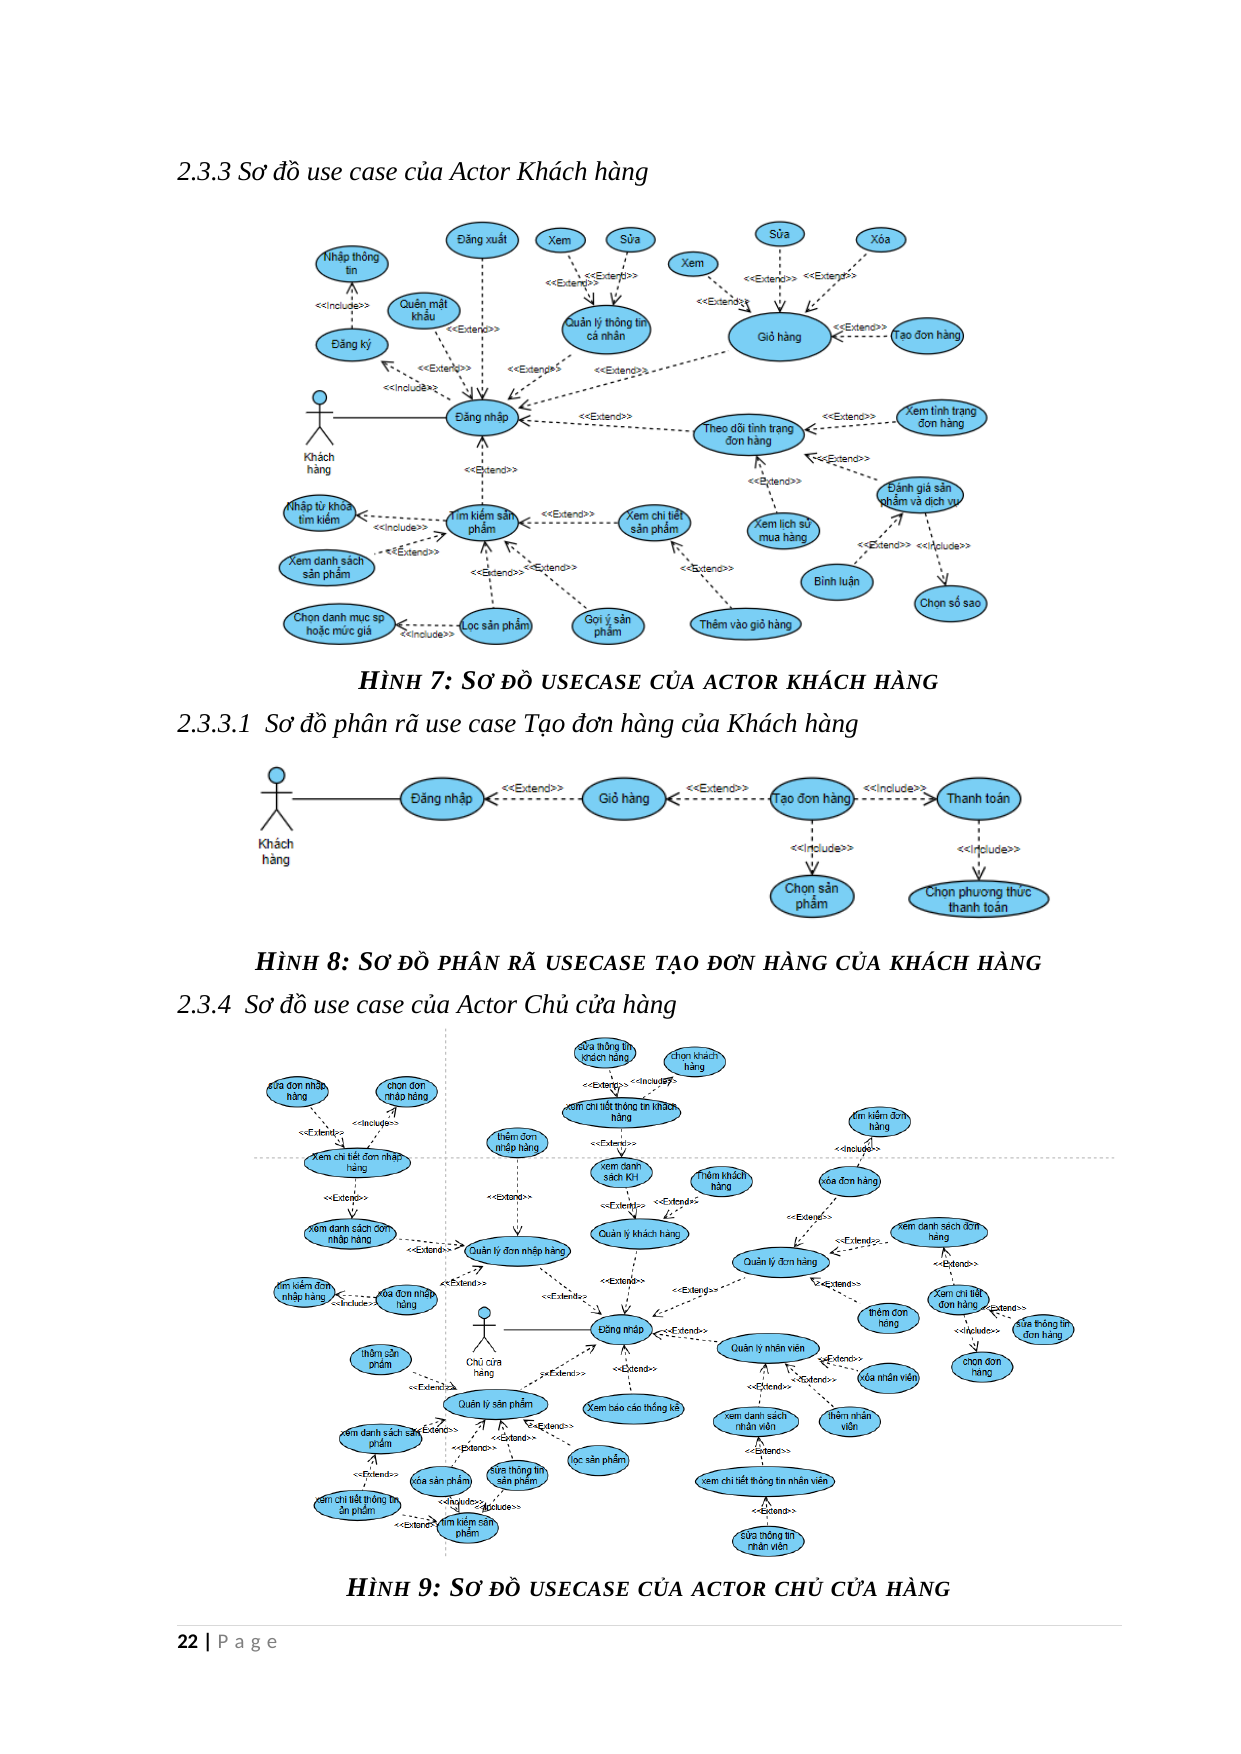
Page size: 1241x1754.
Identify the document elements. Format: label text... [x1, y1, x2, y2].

picture [252, 194, 1001, 649]
text 2.3.3.1 Sơ đồ phân rã use case Tạo đơn hàng của Khách hàng [177, 708, 1122, 739]
subtitle 2.3.3 Sơ đồ use case của Actor Khách hàng [177, 155, 1122, 186]
picture [252, 1027, 1115, 1557]
picture [252, 754, 1055, 930]
subtitle 2.3.4 Sơ đồ use case của Actor Chủ cửa hàng [177, 988, 1122, 1019]
text Hình 8: Sơ đồ phân rã usecase tạo đơn hàng của khách hàng [177, 945, 1122, 976]
text Hình 7: Sơ đồ usecase của actor khách hàng [177, 664, 1122, 695]
text Hình 9: Sơ đồ usecase của actor chủ cửa hàng [177, 1571, 1122, 1602]
